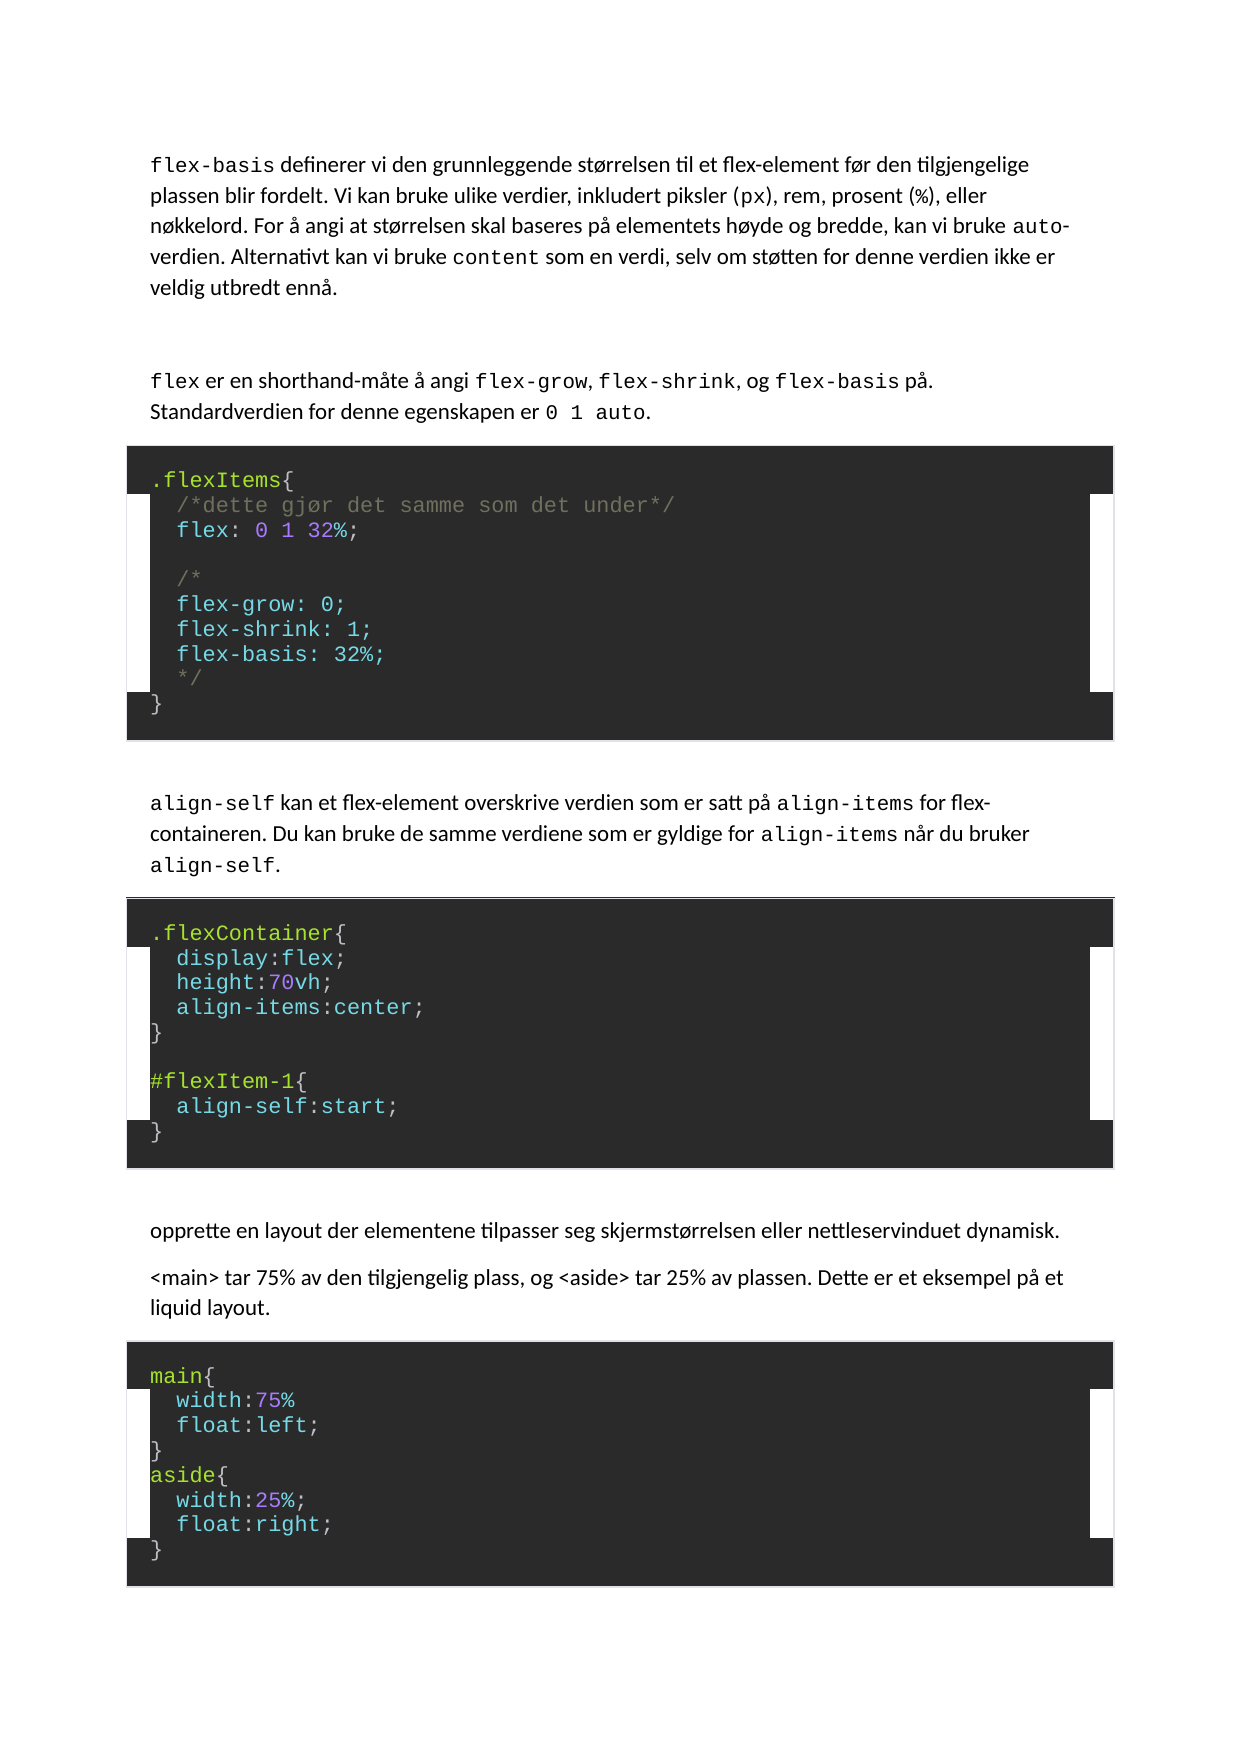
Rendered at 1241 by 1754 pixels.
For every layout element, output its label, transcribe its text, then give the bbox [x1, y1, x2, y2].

text aside{ [150, 1464, 1090, 1489]
text } [150, 1021, 1090, 1046]
text flex-grow: 0; [150, 593, 1090, 618]
text width:25%; [150, 1489, 1090, 1513]
text display:flex; [150, 947, 1090, 971]
text } [127, 1514, 1113, 1586]
text .flexItems{ [127, 446, 1113, 494]
text opprette en layout der elementene tilpasser seg skjermstørrelsen eller nettleservinduet dynamisk. [150, 1216, 1090, 1244]
text } [127, 668, 1113, 740]
text /* [150, 568, 1090, 593]
text .flexContainer{ [127, 899, 1113, 947]
text flex-basis: 32%; [150, 643, 1090, 668]
text <main> tar 75% av den tilgjengelig plass, og <aside> tar 25% av plassen. Dette er et eksempel på et liquid layout. [150, 1263, 1090, 1321]
text flex-basis definerer vi den grunnleggende størrelsen til et flex-element før den tilgjengelige plassen blir fordelt. Vi kan bruke ulike verdier, inkludert piksler (px), rem, prosent (%), eller nøkkelord. For å angi at størrelsen skal baseres på elementets høyde og bredde, kan vi bruke auto-verdien. Alternativt kan vi bruke content som en verdi, selv om støtten for denne verdien ikke er veldig utbredt ennå. [150, 150, 1090, 301]
text width:75% [150, 1389, 1090, 1414]
text flex er en shorthand-måte å angi flex-grow, flex-shrink, og flex-basis på. Standardverdien for denne egenskapen er 0 1 auto. [150, 367, 1090, 426]
text float:left; [150, 1414, 1090, 1439]
text #flexItem-1{ [150, 1071, 1090, 1095]
text align-self kan et flex-element overskrive verdien som er satt på align-items for flex-containeren. Du kan bruke de samme verdiene som er gyldige for align-items når du bruker align-self. [150, 788, 1090, 878]
text align-items:center; [150, 996, 1090, 1021]
text flex: 0 1 32%; [150, 519, 1090, 544]
text main{ [127, 1342, 1113, 1389]
text height:70vh; [150, 971, 1090, 996]
text flex-shrink: 1; [150, 618, 1090, 643]
text } [127, 1096, 1113, 1168]
text /*dette gjør det samme som det under*/ [150, 494, 1090, 519]
text } [150, 1439, 1090, 1464]
